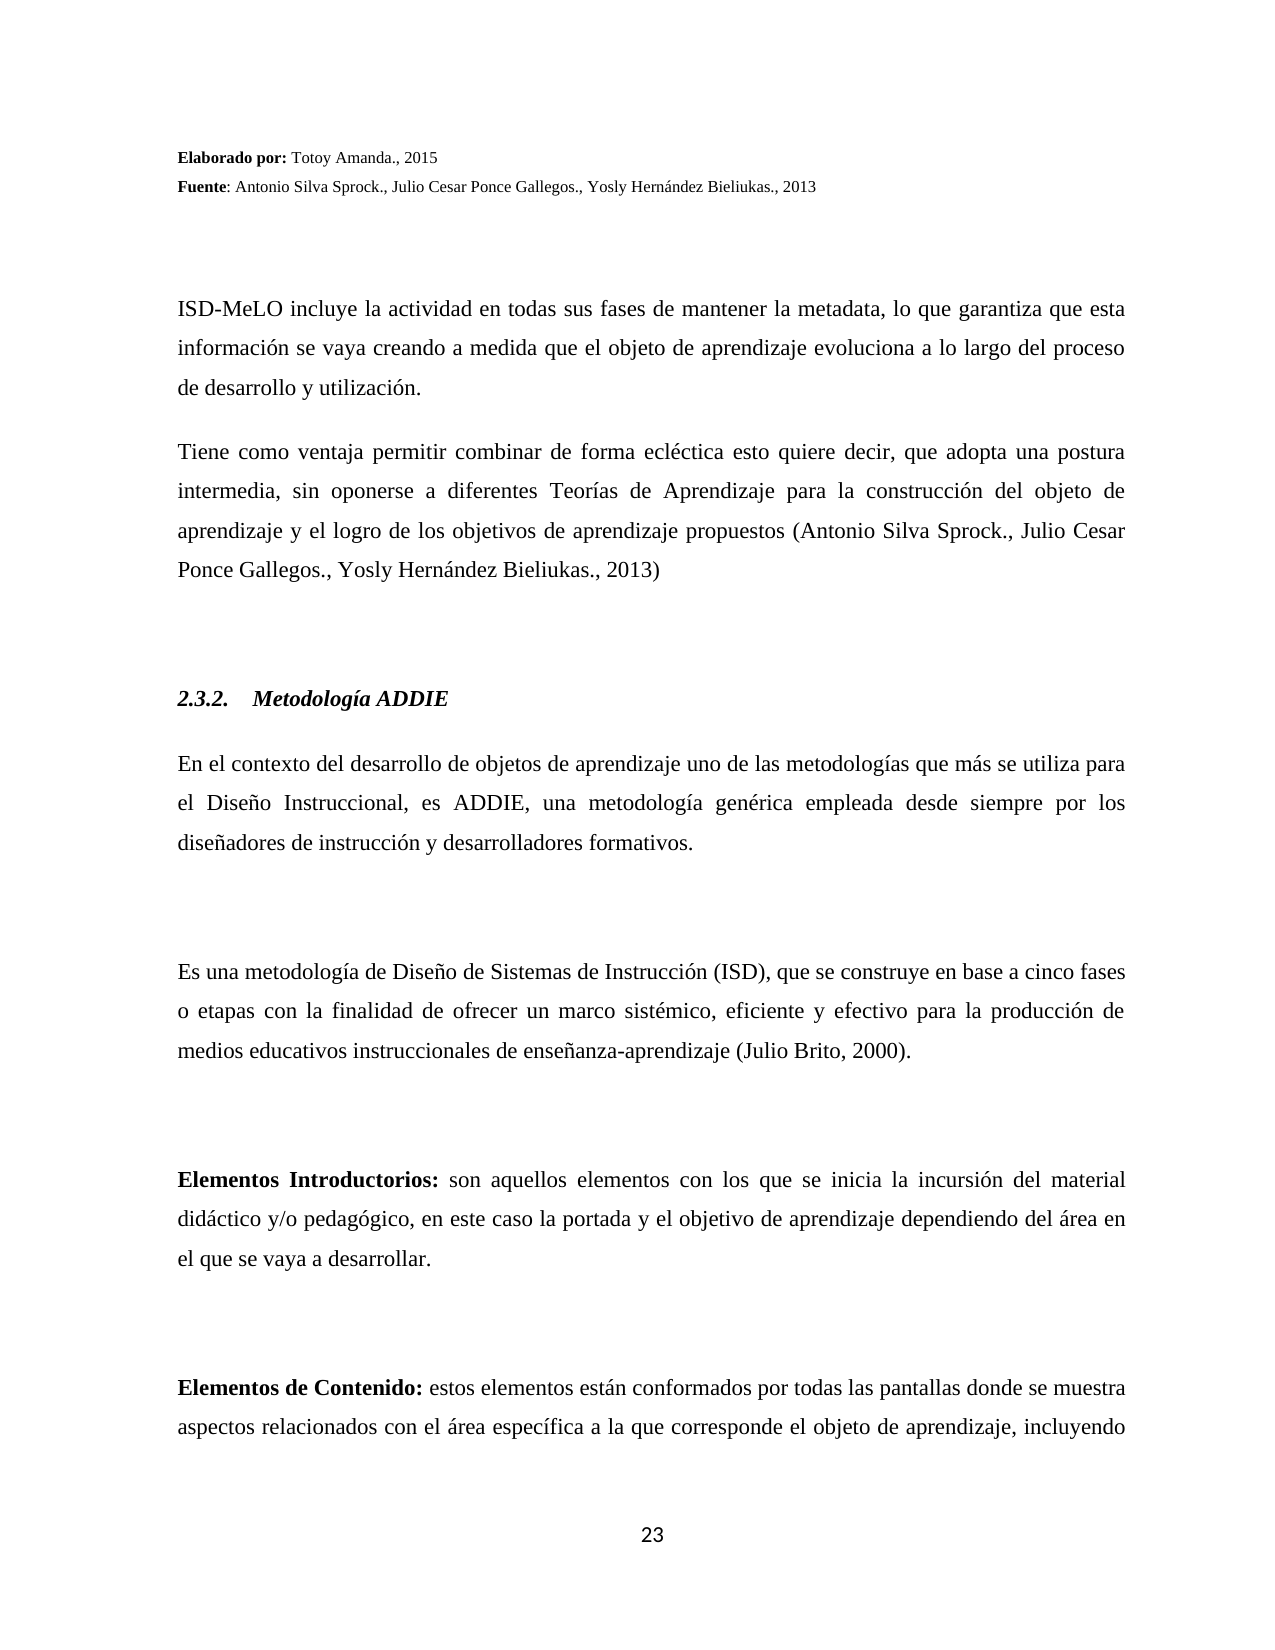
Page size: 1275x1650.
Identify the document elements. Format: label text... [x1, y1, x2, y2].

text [177, 1374, 1127, 1439]
text Fuente: Antonio Silva Sprock., Julio Cesar Ponce Gallegos., Yosly Hernández Bieliukas., 2013 [177, 176, 1127, 196]
list Metodología ADDIE [177, 686, 1127, 712]
text ISD-MeLO incluye la actividad en todas sus fases de mantener la metadata, lo que garantiza que esta información se vaya creando a medida que el objeto de aprendizaje evoluciona a lo largo del proceso de desarrollo y utilización. [177, 295, 1127, 400]
text Es una metodología de Diseño de Sistemas de Instrucción (ISD), que se construye en base a cinco fases o etapas con la finalidad de ofrecer un marco sistémico, eficiente y efectivo para la producción de medios educativos instruccionales de enseñanza-aprendizaje (Julio Brito, 2000). [177, 958, 1127, 1063]
text Elaborado por: Totoy Amanda., 2015 [177, 148, 1127, 167]
text Elementos Introductorios: son aquellos elementos con los que se inicia la incursión del material didáctico y/o pedagógico, en este caso la portada y el objetivo de aprendizaje dependiendo del área en el que se vaya a desarrollar. [177, 1166, 1127, 1271]
text Tiene como ventaja permitir combinar de forma ecléctica esto quiere decir, que adopta una postura intermedia, sin oponerse a diferentes Teorías de Aprendizaje para la construcción del objeto de aprendizaje y el logro de los objetivos de aprendizaje propuestos (Antonio Silva Sprock., Julio Cesar Ponce Gallegos., Yosly Hernández Bieliukas., 2013) [177, 438, 1127, 583]
text En el contexto del desarrollo de objetos de aprendizaje uno de las metodologías que más se utiliza para el Diseño Instruccional, es ADDIE, una metodología genérica empleada desde siempre por los diseñadores de instrucción y desarrolladores formativos. [177, 750, 1127, 855]
